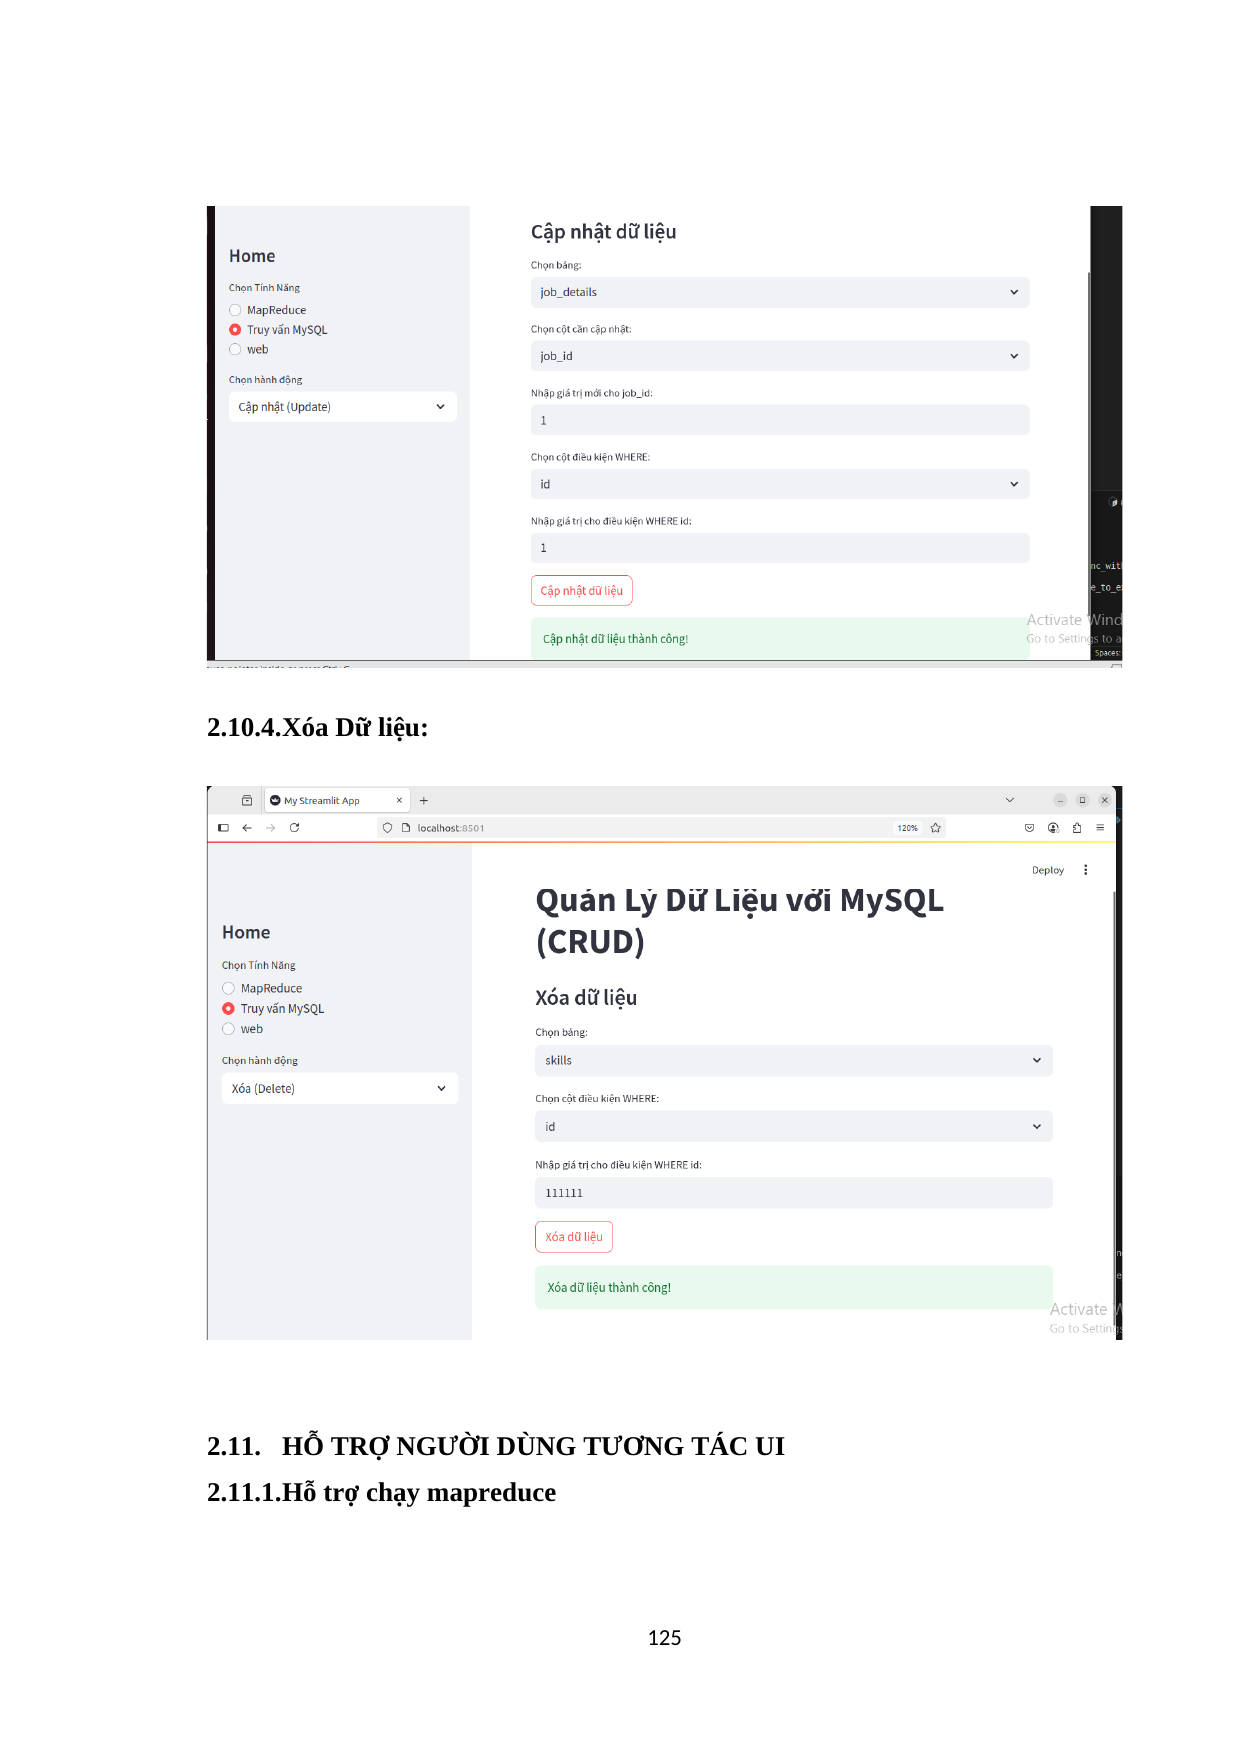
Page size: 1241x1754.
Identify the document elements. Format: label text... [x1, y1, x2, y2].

picture [206, 786, 1123, 1340]
picture [206, 206, 1123, 668]
list HỖ TRỢ NGƯỜI DÙNG TƯƠNG TÁC UI [207, 1429, 1122, 1461]
list Xóa Dữ liệu: [207, 711, 1122, 742]
list Hỗ trợ chạy mapreduce [207, 1476, 1122, 1507]
